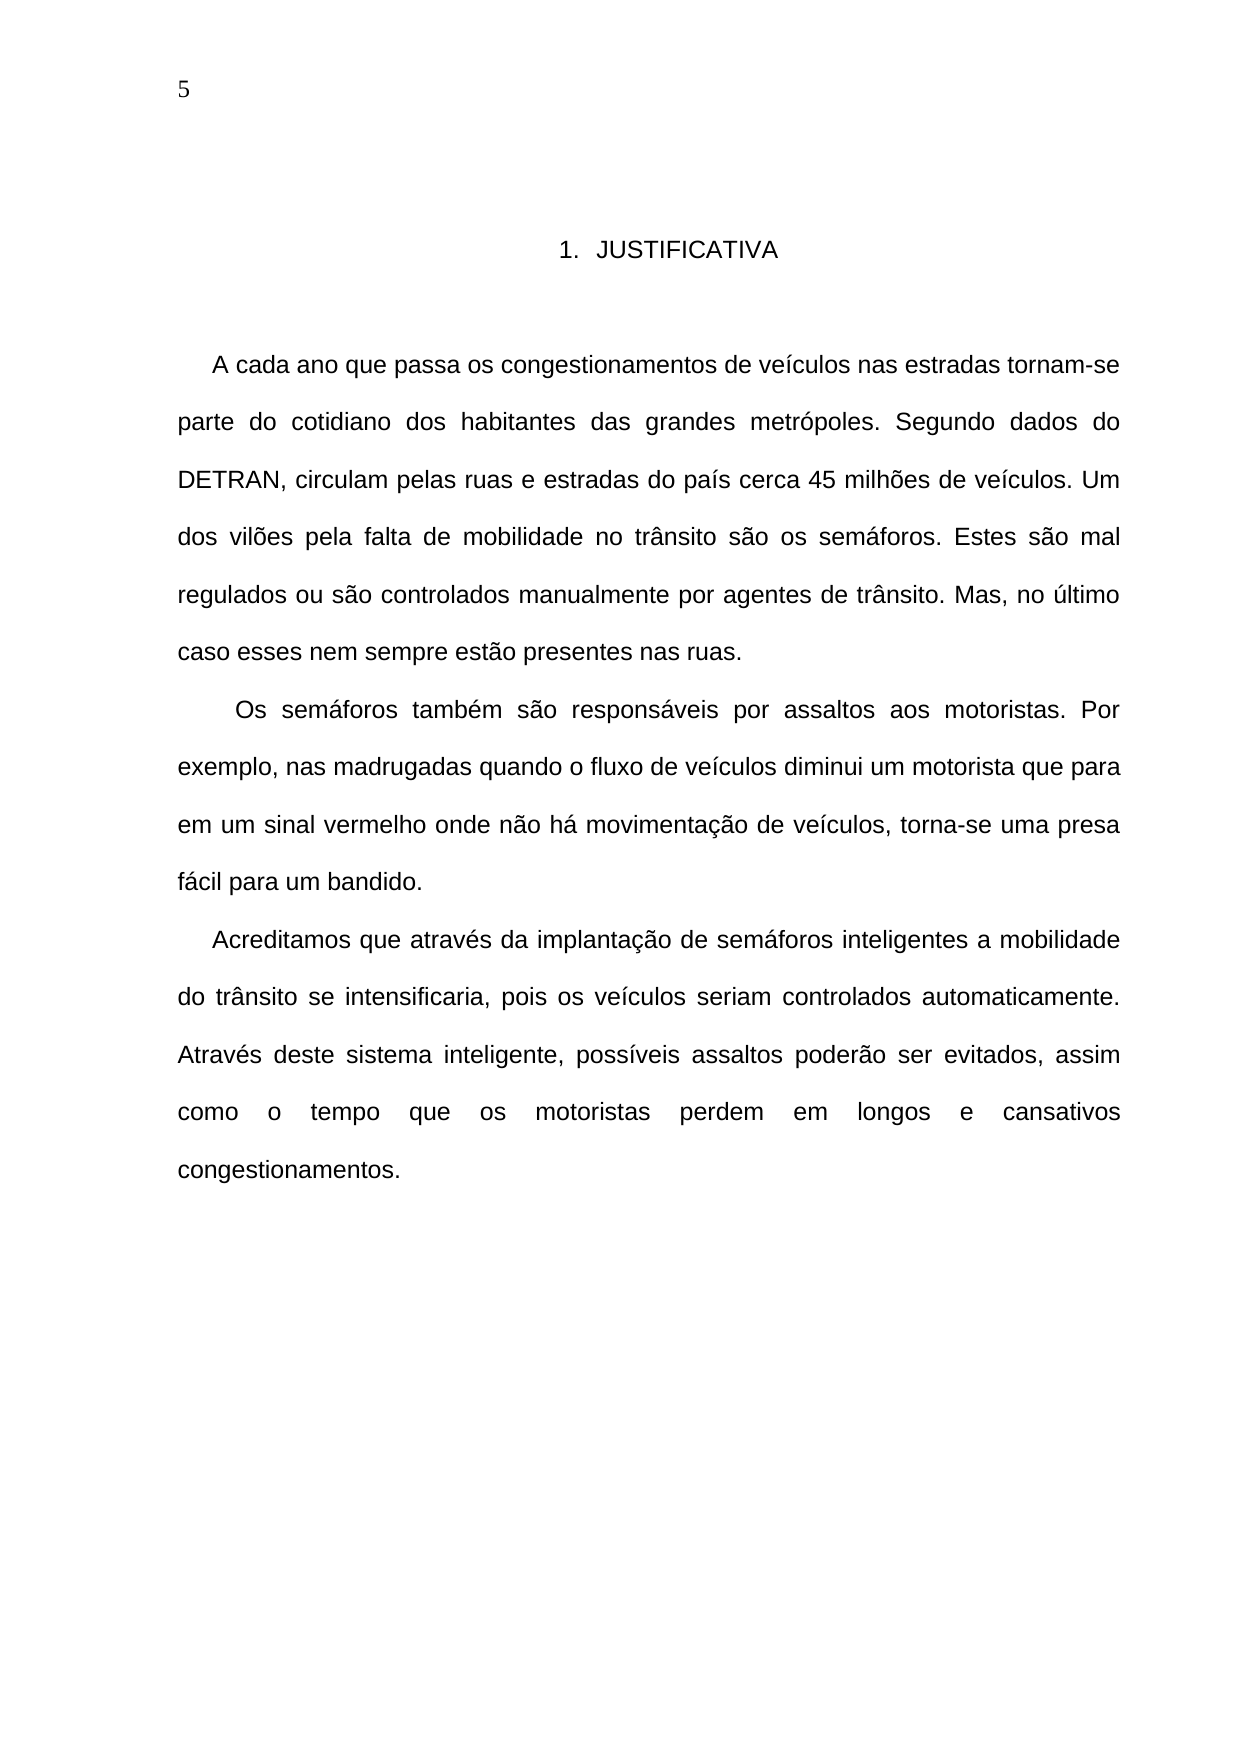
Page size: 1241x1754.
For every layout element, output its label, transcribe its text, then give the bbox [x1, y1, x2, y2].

text Os semáforos também são responsáveis por assaltos aos motoristas. Por exemplo, nas madrugadas quando o fluxo de veículos diminui um motorista que para em um sinal vermelho onde não há movimentação de veículos, torna-se uma presa fácil para um bandido. [177, 695, 1122, 896]
text Acreditamos que através da implantação de semáforos inteligentes a mobilidade do trânsito se intensificaria, pois os veículos seriam controlados automaticamente. Através deste sistema inteligente, possíveis assaltos poderão ser evitados, assim como o tempo que os motoristas perdem em longos e cansativos congestionamentos. [177, 925, 1122, 1183]
list JUSTIFICATIVA [215, 235, 1122, 263]
text A cada ano que passa os congestionamentos de veículos nas estradas tornam-se parte do cotidiano dos habitantes das grandes metrópoles. Segundo dados do DETRAN, circulam pelas ruas e estradas do país cerca 45 milhões de veículos. Um dos vilões pela falta de mobilidade no trânsito são os semáforos. Estes são mal regulados ou são controlados manualmente por agentes de trânsito. Mas, no último caso esses nem sempre estão presentes nas ruas. [177, 350, 1122, 666]
